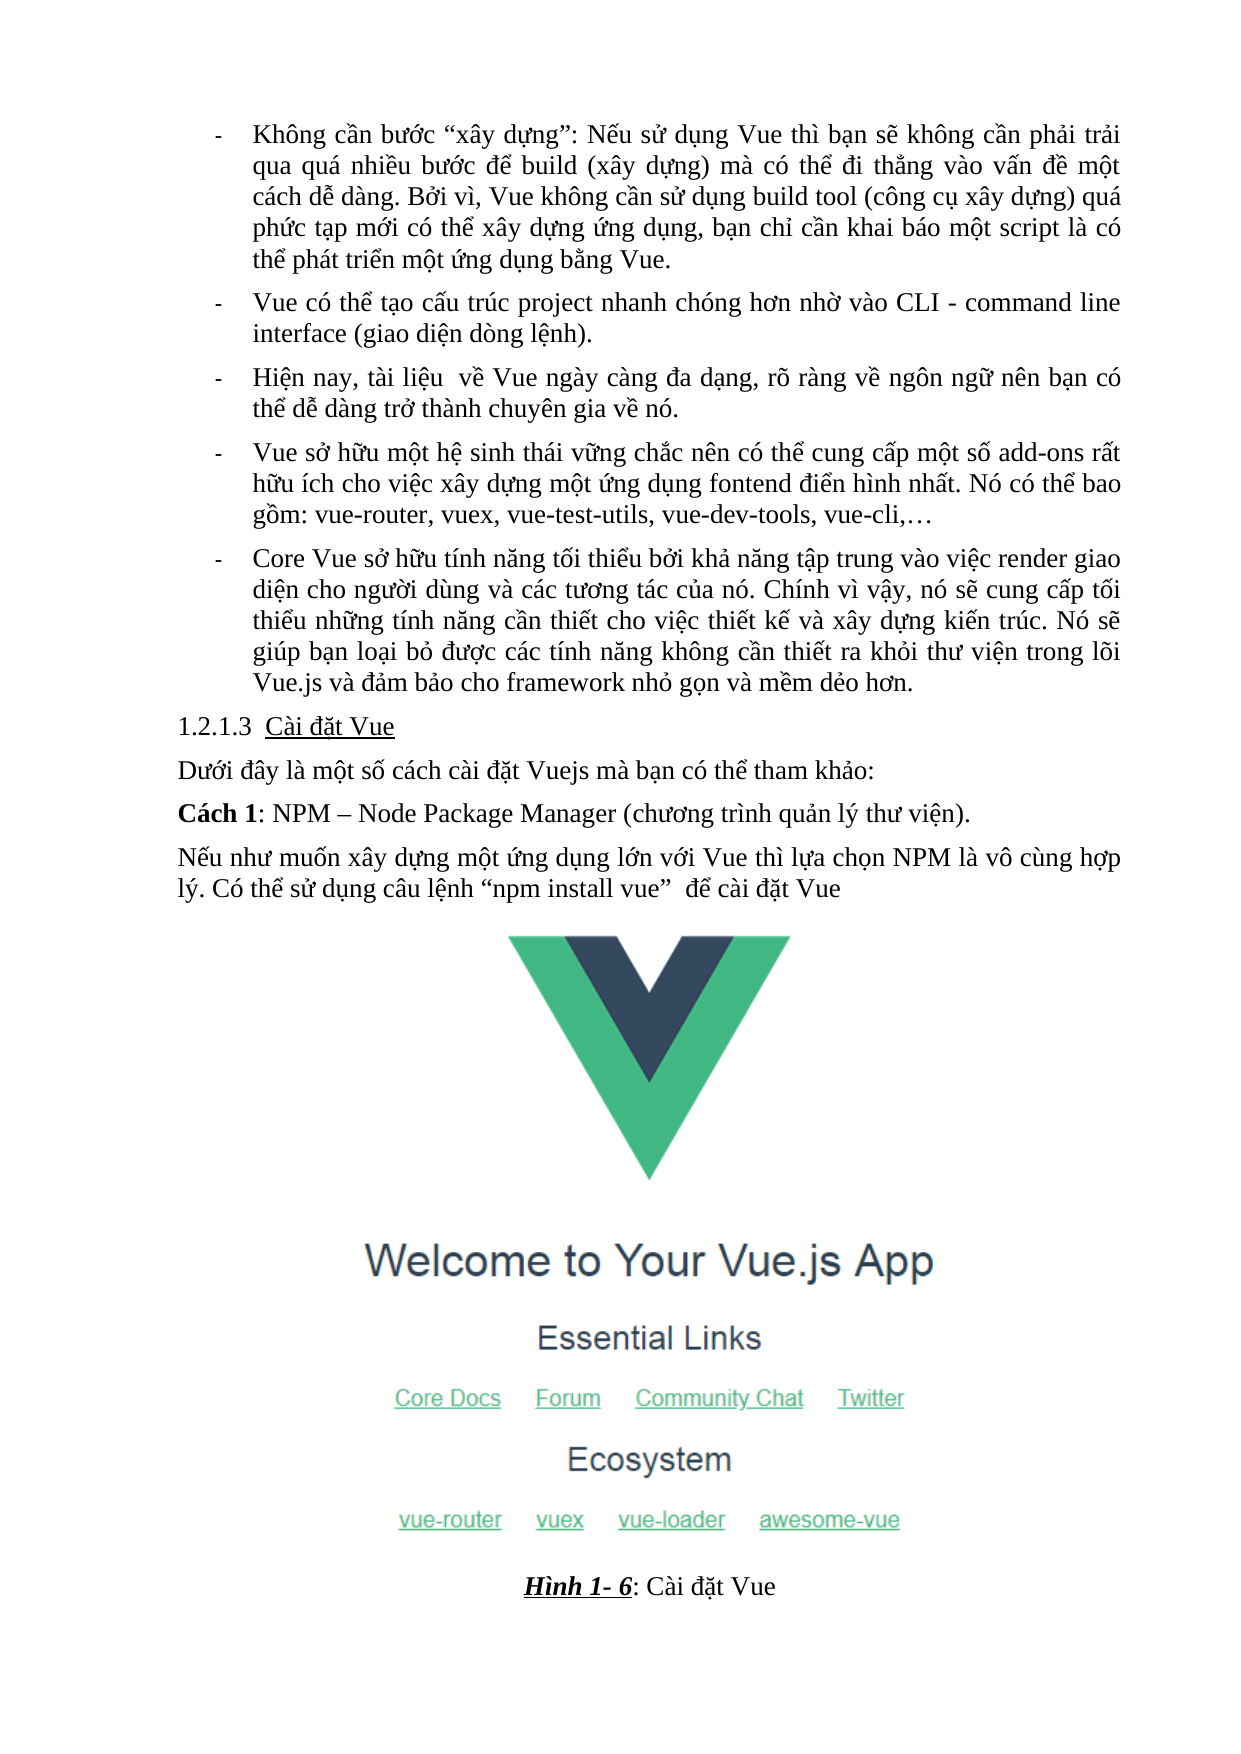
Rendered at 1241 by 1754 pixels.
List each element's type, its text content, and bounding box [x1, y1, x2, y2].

text Cách 1: NPM – Node Package Manager (chương trình quản lý thư viện). [177, 797, 1122, 828]
list Không cần bước “xây dựng”: Nếu sử dụng Vue thì bạn sẽ không cần phải trải qua quá nhiều bước để build (xây dựng) mà có thể đi thẳng vào vấn đề một cách dễ dàng. Bởi vì, Vue không cần sử dụng build tool (công cụ xây dựng) quá phức tạp mới có thể xây dựng ứng dụng, bạn chỉ cần khai báo một script là có thể phát triển một ứng dụng bằng Vue. [215, 118, 1122, 274]
list Hiện nay, tài liệu về Vue ngày càng đa dạng, rõ ràng về ngôn ngữ nên bạn có thể dễ dàng trở thành chuyên gia về nó. [215, 361, 1122, 423]
text Dưới đây là một số cách cài đặt Vuejs mà bạn có thể tham khảo: [177, 754, 1122, 785]
list Vue sở hữu một hệ sinh thái vững chắc nên có thể cung cấp một số add-ons rất hữu ích cho việc xây dựng một ứng dụng fontend điển hình nhất. Nó có thể bao gồm: vue-router, vuex, vue-test-utils, vue-dev-tools, vue-cli,… [215, 436, 1122, 529]
picture [342, 915, 957, 1570]
text Hình 1- 6: Cài đặt Vue [177, 1570, 1122, 1601]
list Vue có thể tạo cấu trúc project nhanh chóng hơn nhờ vào CLI - command line interface (giao diện dòng lệnh). [215, 286, 1122, 349]
subtitle 1.2.1.3 Cài đặt Vue [177, 710, 1122, 741]
text Nếu như muốn xây dựng một ứng dụng lớn với Vue thì lựa chọn NPM là vô cùng hợp lý. Có thể sử dụng câu lệnh “npm install vue” để cài đặt Vue [177, 841, 1122, 903]
list Core Vue sở hữu tính năng tối thiểu bởi khả năng tập trung vào việc render giao diện cho người dùng và các tương tác của nó. Chính vì vậy, nó sẽ cung cấp tối thiểu những tính năng cần thiết cho việc thiết kế và xây dựng kiến trúc. Nó sẽ giúp bạn loại bỏ được các tính năng không cần thiết ra khỏi thư viện trong lõi Vue.js và đảm bảo cho framework nhỏ gọn và mềm dẻo hơn. [215, 542, 1122, 698]
